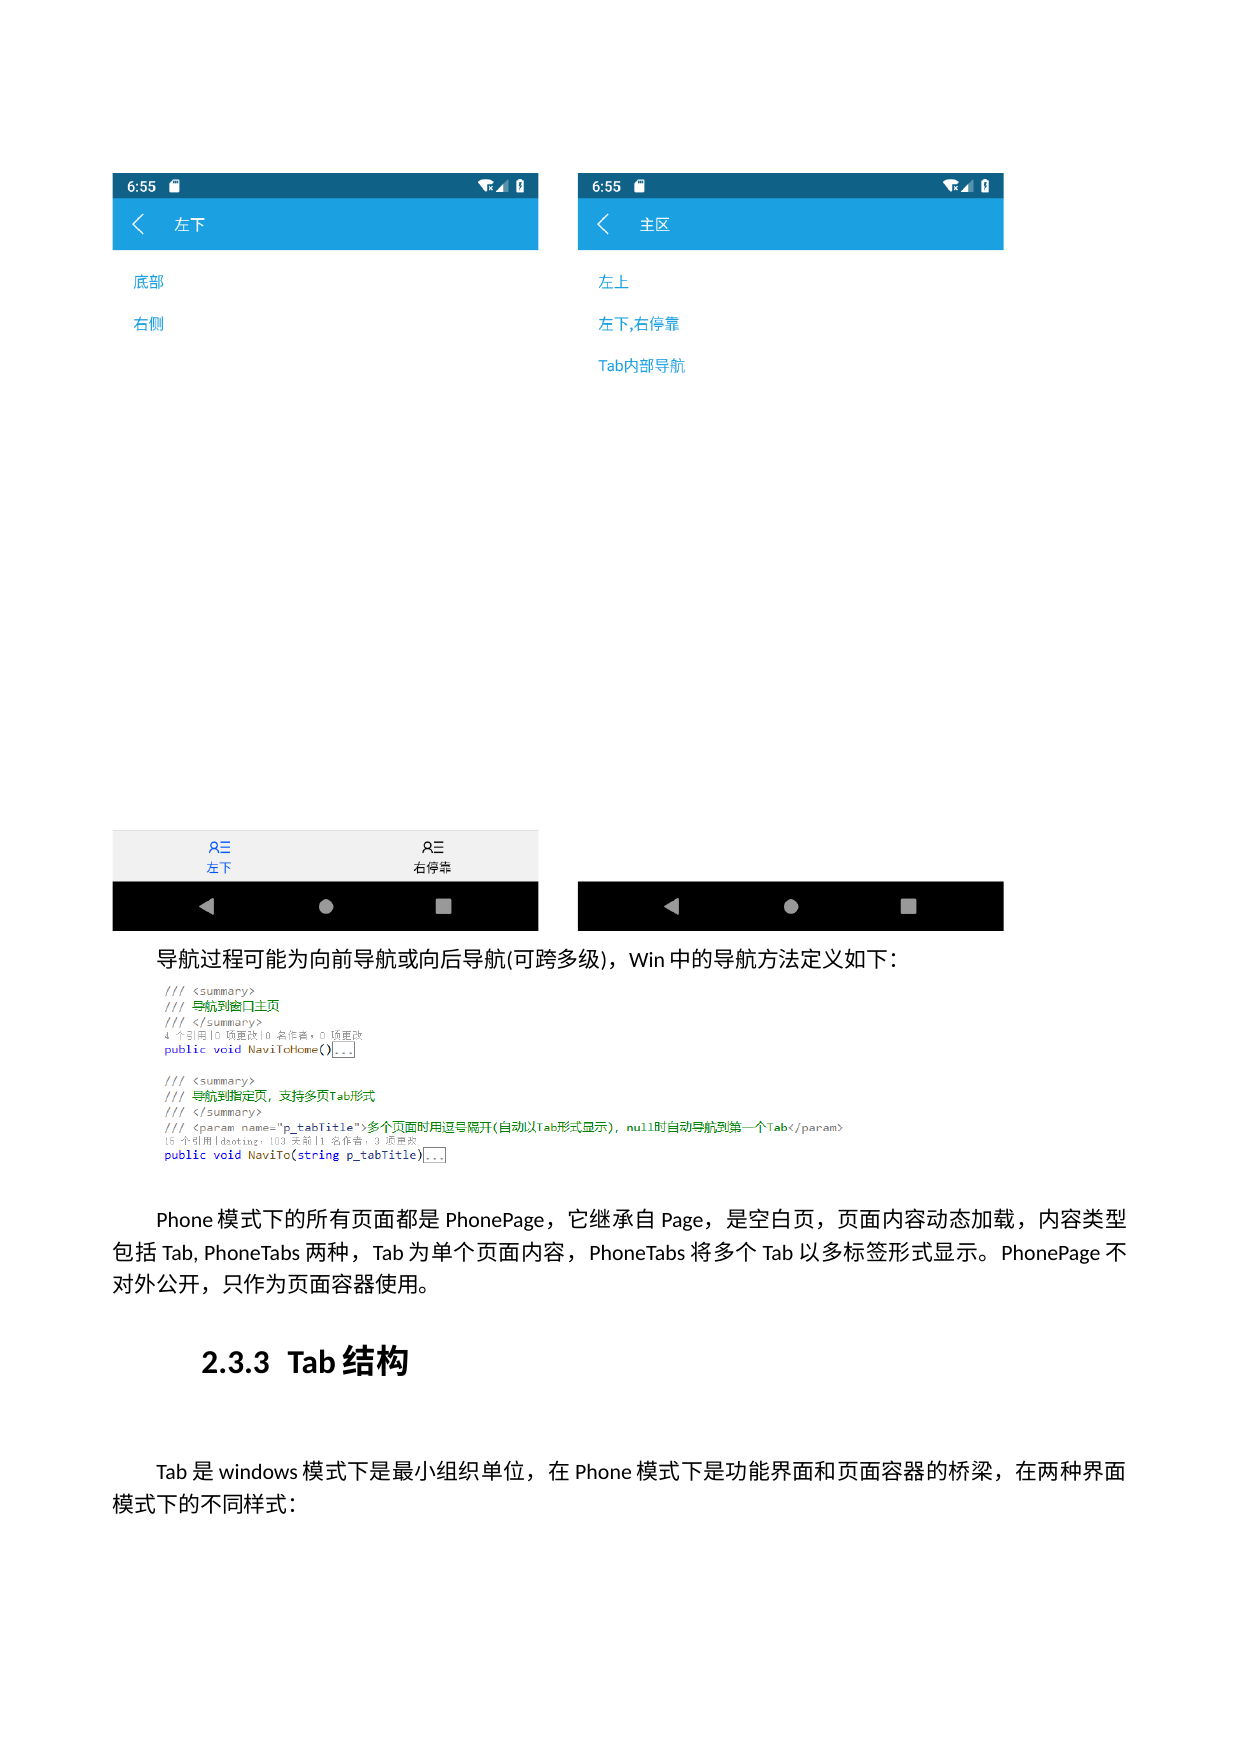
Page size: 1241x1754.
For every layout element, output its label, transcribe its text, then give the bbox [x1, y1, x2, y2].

picture [112, 173, 539, 931]
picture [156, 974, 851, 1177]
picture [577, 173, 1004, 931]
text Phone模式下的所有页面都是PhonePage，它继承自Page，是空白页，页面内容动态加载，内容类型包括Tab, PhoneTabs两种，Tab为单个页面内容，PhoneTabs将多个Tab以多标签形式显示。PhonePage不对外公开，只作为页面容器使用。 [112, 1202, 1128, 1299]
text Tab是windows模式下是最小组织单位，在Phone模式下是功能界面和页面容器的桥梁，在两种界面模式下的不同样式： [112, 1454, 1128, 1519]
subtitle Tab结构 [201, 1327, 1128, 1392]
text 导航过程可能为向前导航或向后导航(可跨多级)，Win中的导航方法定义如下： [112, 942, 1128, 974]
